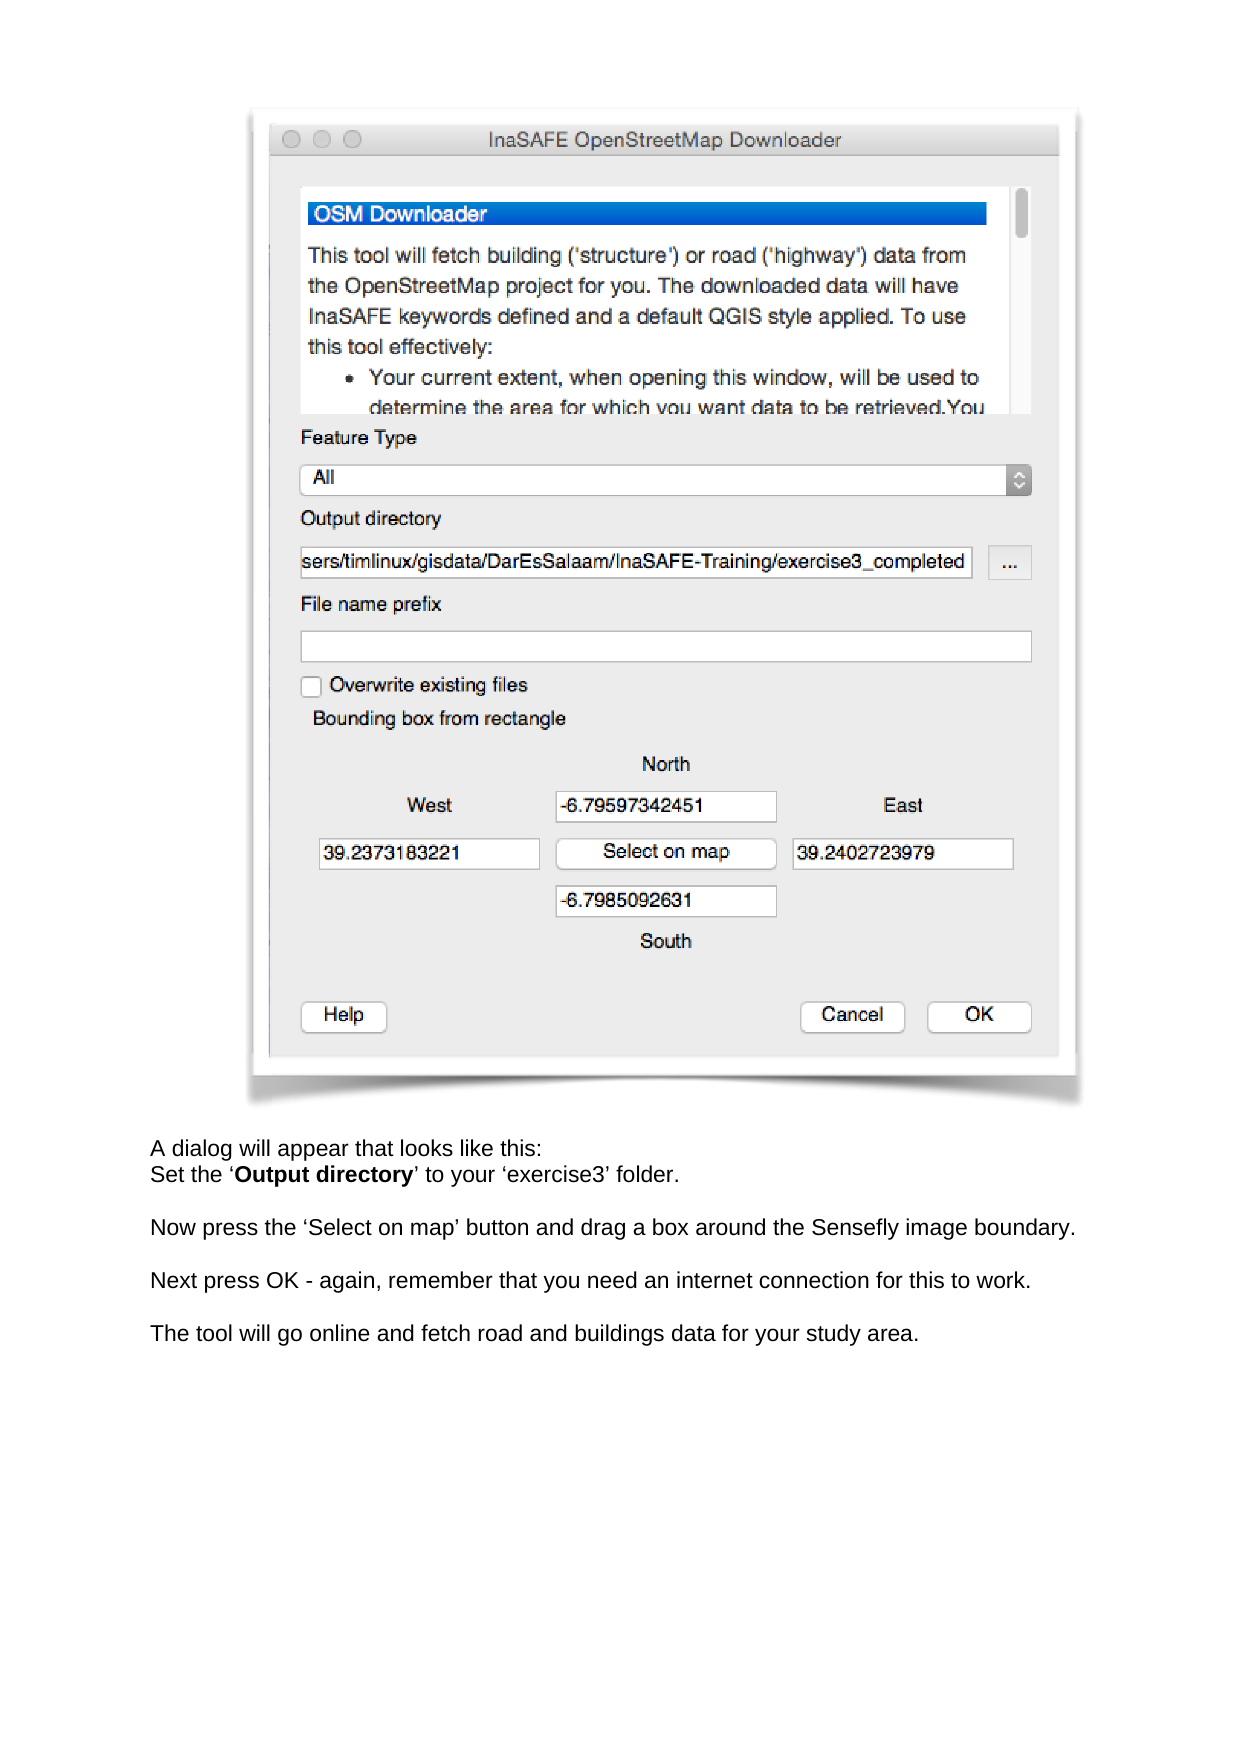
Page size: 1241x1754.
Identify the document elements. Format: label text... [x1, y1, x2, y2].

text Now press the ‘Select on map’ button and drag a box around the Sensefly image boundary. [150, 1214, 1090, 1241]
text Next press OK - again, remember that you need an internet connection for this to work. [150, 1267, 1090, 1293]
text The tool will go online and fetch road and buildings data for your study area. [150, 1319, 1090, 1346]
text Set the ‘Output directory’ to your ‘exercise3’ folder. [150, 1161, 1090, 1188]
picture [245, 107, 1087, 1110]
